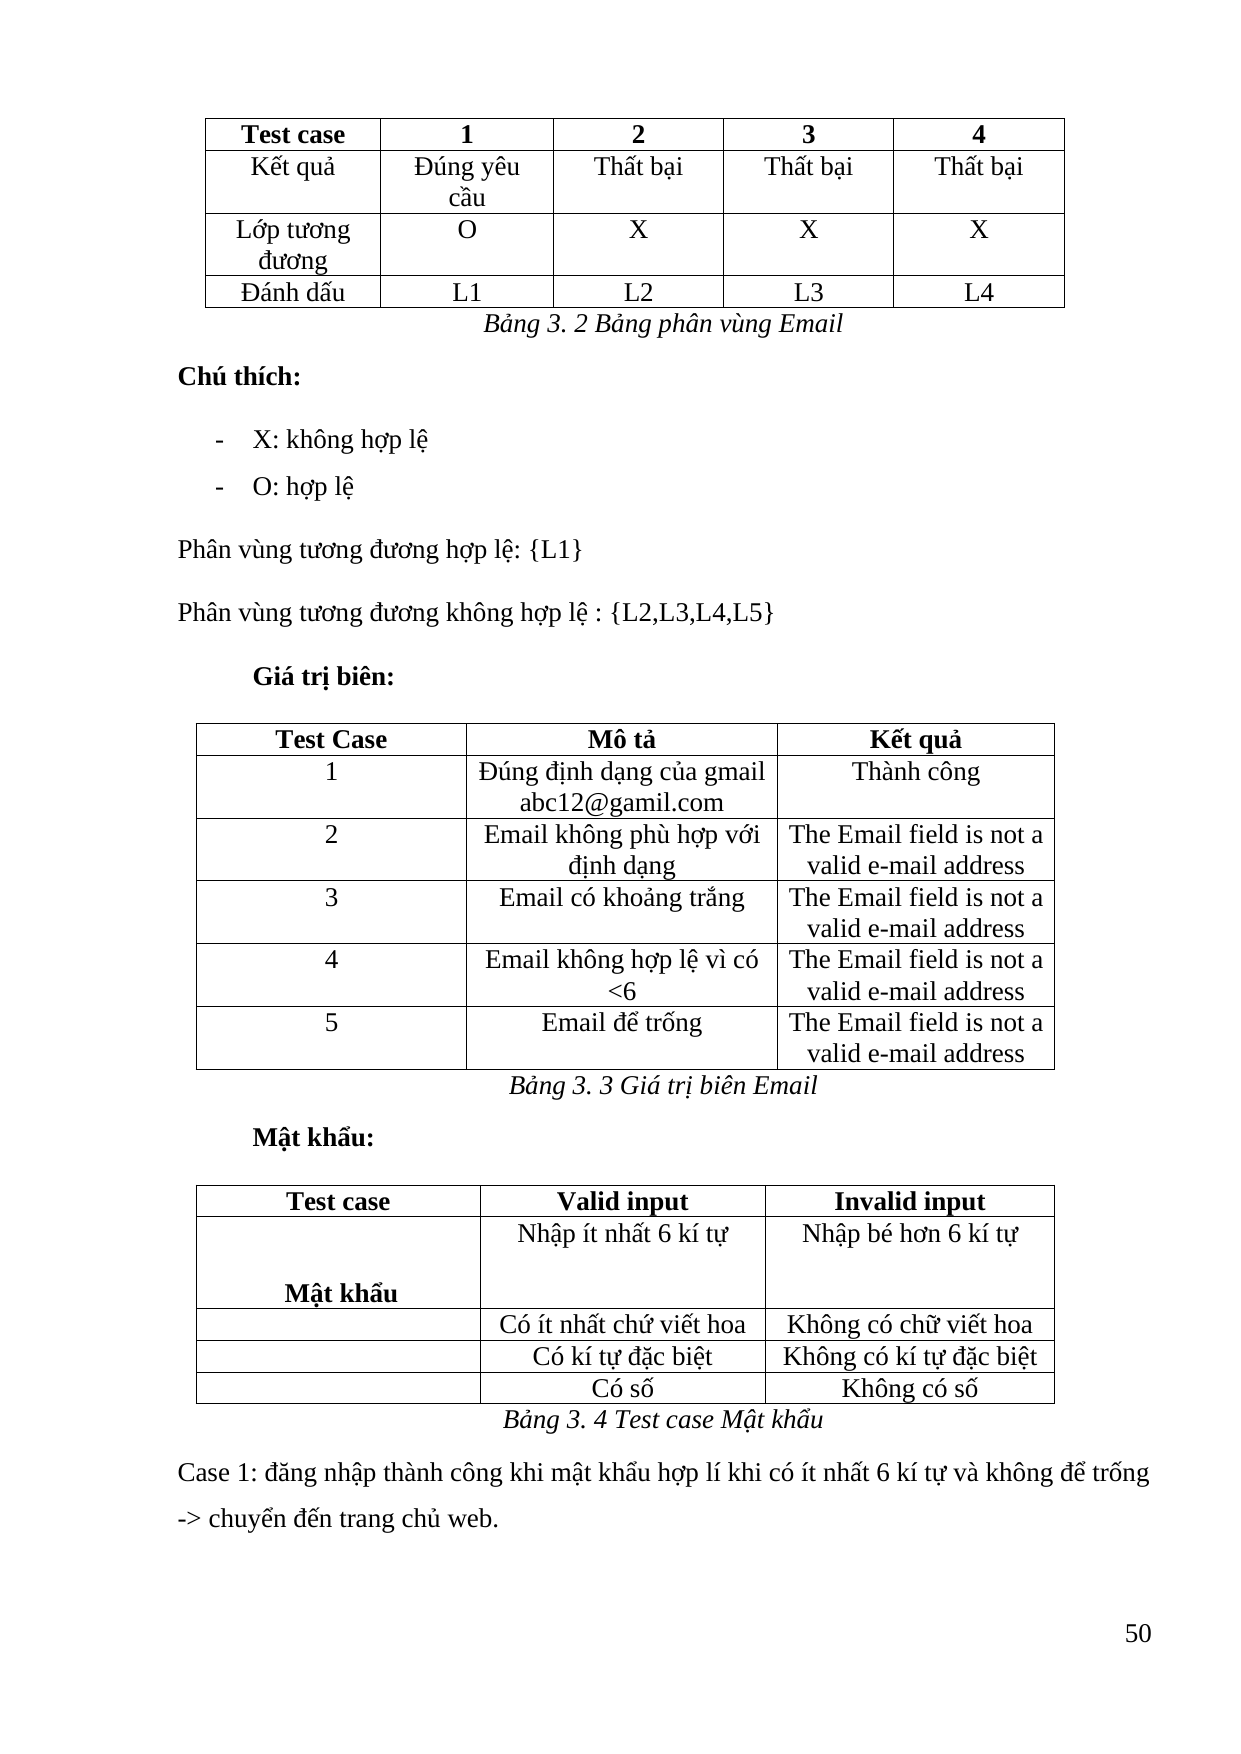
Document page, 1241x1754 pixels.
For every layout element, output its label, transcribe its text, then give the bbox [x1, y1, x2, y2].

table_cell Không có kí tự đặc biệt [766, 1341, 1054, 1371]
table_cell Nhập ít nhất 6 kí tự [481, 1217, 765, 1308]
table_cell The Email field is not a valid e-mail address [778, 819, 1054, 880]
table_cell X [894, 214, 1064, 275]
table_cell [197, 1341, 480, 1371]
text Bảng 3. 4 Test case Mật khẩu [177, 1404, 1152, 1435]
table_cell 2 [197, 819, 466, 880]
table_cell [197, 1373, 480, 1403]
table_cell X [724, 214, 893, 275]
table_cell 1 [197, 756, 466, 817]
table_cell L3 [724, 276, 893, 307]
table_cell 4 [197, 944, 466, 1006]
table_cell The Email field is not a valid e-mail address [778, 944, 1054, 1006]
table_cell Mật khẩu [197, 1217, 480, 1308]
text Chú thích: [177, 359, 1152, 391]
table_header Invalid input [766, 1186, 1054, 1216]
table_cell 5 [197, 1007, 466, 1069]
table_header Kết quả [778, 724, 1054, 754]
table_cell The Email field is not a valid e-mail address [778, 1007, 1054, 1069]
table_header 4 [894, 119, 1064, 150]
text Phân vùng tương đương không hợp lệ : {L2,L3,L4,L5} [177, 596, 1152, 627]
table_header 3 [724, 119, 893, 150]
table_cell Không có chữ viết hoa [766, 1309, 1054, 1340]
table_cell Thất bại [724, 151, 893, 213]
table_cell L2 [554, 276, 723, 307]
table_header 2 [554, 119, 723, 150]
text Giá trị biên: [177, 659, 1152, 691]
table_cell [197, 1309, 480, 1340]
table_header Valid input [481, 1186, 765, 1216]
table_cell Đúng định dạng của gmail abc12@gamil.com [467, 756, 777, 817]
table_cell Có kí tự đặc biệt [481, 1341, 765, 1371]
table_cell The Email field is not a valid e-mail address [778, 881, 1054, 943]
list X: không hợp lệ [215, 423, 1152, 454]
table_cell Email không phù hợp với định dạng [467, 819, 777, 880]
table_cell Email không hợp lệ vì có <6 [467, 944, 777, 1006]
list O: hợp lệ [215, 469, 1152, 501]
table_cell L1 [381, 276, 553, 307]
table_cell Thành công [778, 756, 1054, 817]
table_header Test case [206, 119, 380, 150]
table_cell Email để trống [467, 1007, 777, 1069]
table_cell O [381, 214, 553, 275]
table_cell Kết quả [206, 151, 380, 213]
table_cell Đúng yêu cầu [381, 151, 553, 213]
table_header 1 [381, 119, 553, 150]
text Case 1: đăng nhập thành công khi mật khẩu hợp lí khi có ít nhất 6 kí tự và không để trống -> chuyển đến trang chủ web. [177, 1456, 1152, 1533]
table_cell Đánh dấu [206, 276, 380, 307]
text Phân vùng tương đương hợp lệ: {L1} [177, 533, 1152, 564]
table_cell 3 [197, 881, 466, 943]
text Bảng 3. 2 Bảng phân vùng Email [177, 308, 1152, 339]
table_cell X [554, 214, 723, 275]
table_cell Email có khoảng trắng [467, 881, 777, 943]
table_header Test case [197, 1186, 480, 1216]
table_header Mô tả [467, 724, 777, 754]
text Mật khẩu: [177, 1121, 1152, 1152]
table_cell Nhập bé hơn 6 kí tự [766, 1217, 1054, 1308]
table_cell Thất bại [554, 151, 723, 213]
table_cell Thất bại [894, 151, 1064, 213]
table_cell Lớp tương đương [206, 214, 380, 275]
table_cell L4 [894, 276, 1064, 307]
table_cell Có ít nhất chứ viết hoa [481, 1309, 765, 1340]
table_cell Không có số [766, 1373, 1054, 1403]
text Bảng 3. 3 Giá trị biên Email [177, 1069, 1152, 1100]
table_cell Có số [481, 1373, 765, 1403]
table_header Test Case [197, 724, 466, 754]
